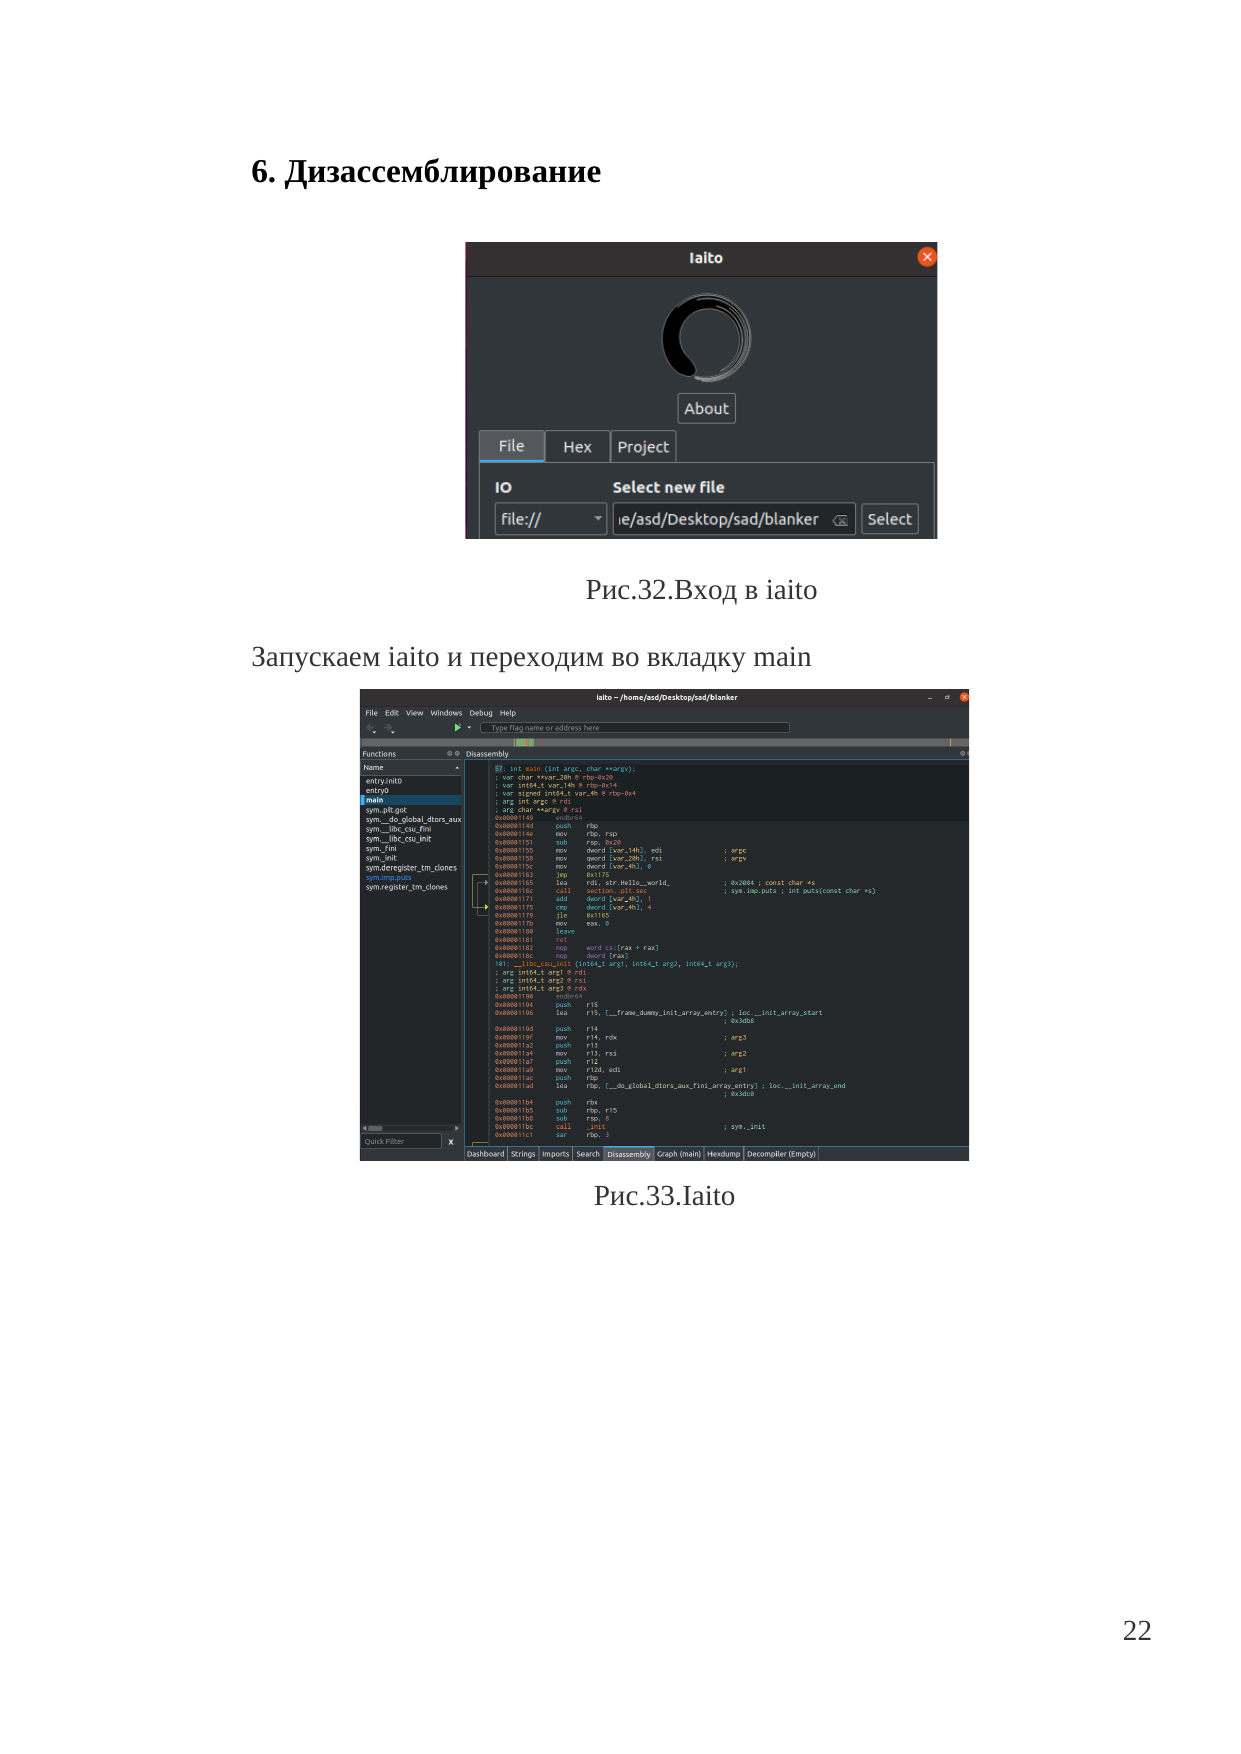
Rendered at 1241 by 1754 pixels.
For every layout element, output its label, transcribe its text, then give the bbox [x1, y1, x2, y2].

picture [359, 689, 970, 1161]
subtitle 6. Дизассемблирование [177, 152, 1152, 190]
text Рис.33.Iaito [177, 1178, 1152, 1211]
text Запускаем iaito и переходим во вкладку main [177, 639, 1152, 673]
text Рис.32.Вход в iaito [251, 572, 1152, 606]
picture [465, 242, 938, 539]
